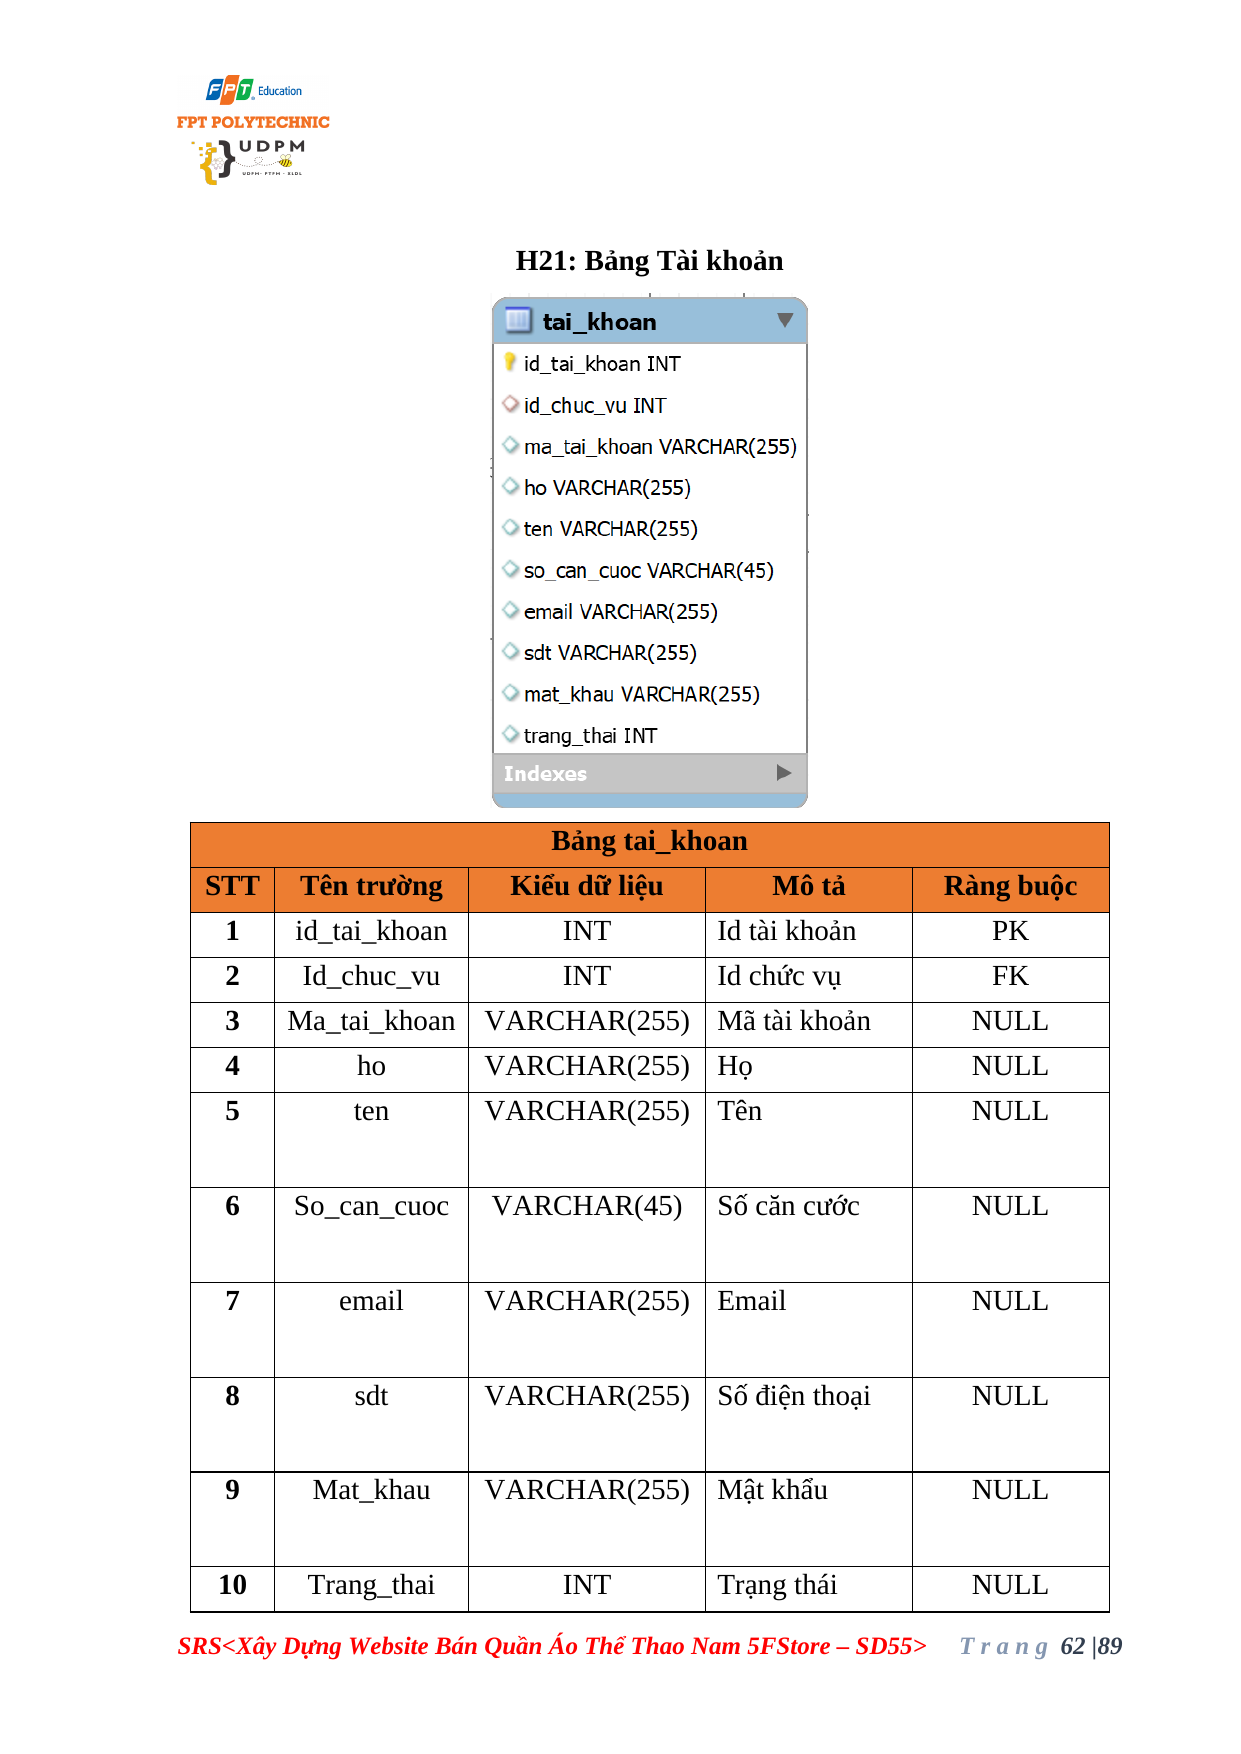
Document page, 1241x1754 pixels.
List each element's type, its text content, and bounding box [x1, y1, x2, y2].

table_cell 2 [191, 958, 274, 1002]
table_cell STT [191, 868, 274, 912]
table_cell INT [469, 913, 705, 957]
table_cell VARCHAR(255) [469, 1473, 705, 1566]
table_cell Ràng buộc [913, 868, 1109, 912]
table_cell id_tai_khoan [275, 913, 468, 957]
table_cell Ma_tai_khoan [275, 1003, 468, 1047]
table_cell sdt [275, 1378, 468, 1471]
table_cell 3 [191, 1003, 274, 1047]
table_cell 10 [191, 1567, 274, 1611]
table_cell Id_chuc_vu [275, 958, 468, 1002]
table_cell Mã tài khoản [706, 1003, 912, 1047]
table_cell NULL [913, 1093, 1109, 1187]
table_cell ho [275, 1048, 468, 1092]
table_cell NULL [913, 1188, 1109, 1282]
table_cell 7 [191, 1283, 274, 1377]
table_cell Kiểu dữ liệu [469, 868, 705, 912]
table_cell email [275, 1283, 468, 1377]
table_cell VARCHAR(255) [469, 1093, 705, 1187]
table_cell VARCHAR(45) [469, 1188, 705, 1282]
table_cell Mat_khau [275, 1473, 468, 1566]
table_cell Trạng thái [706, 1567, 912, 1611]
table_cell NULL [913, 1048, 1109, 1092]
picture [177, 75, 330, 128]
table_cell INT [469, 1567, 705, 1611]
table_cell NULL [913, 1567, 1109, 1611]
table_header Bảng tai_khoan [191, 823, 1109, 867]
table_cell NULL [913, 1473, 1109, 1566]
table_cell Tên trường [275, 868, 468, 912]
table_cell VARCHAR(255) [469, 1003, 705, 1047]
table_cell VARCHAR(255) [469, 1283, 705, 1377]
table_cell Tên [706, 1093, 912, 1187]
table_cell Họ [706, 1048, 912, 1092]
table_cell Mật khẩu [706, 1473, 912, 1566]
table_cell ten [275, 1093, 468, 1187]
table_cell NULL [913, 1378, 1109, 1471]
table_cell 9 [191, 1473, 274, 1566]
table_cell 5 [191, 1093, 274, 1187]
table_cell Mô tả [706, 868, 912, 912]
table_cell 8 [191, 1378, 274, 1471]
table_cell INT [469, 958, 705, 1002]
table_cell 4 [191, 1048, 274, 1092]
table_cell Số điện thoại [706, 1378, 912, 1471]
table_cell Số căn cước [706, 1188, 912, 1282]
table_cell So_can_cuoc [275, 1188, 468, 1282]
table_cell VARCHAR(255) [469, 1048, 705, 1092]
table_cell 6 [191, 1188, 274, 1282]
table_cell FK [913, 958, 1109, 1002]
table_cell Id tài khoản [706, 913, 912, 957]
table_cell PK [913, 913, 1109, 957]
table_cell Trang_thai [275, 1567, 468, 1611]
table_cell Email [706, 1283, 912, 1377]
table_cell Id chức vụ [706, 958, 912, 1002]
table_cell 1 [191, 913, 274, 957]
table_cell NULL [913, 1283, 1109, 1377]
picture [490, 293, 809, 808]
table_cell VARCHAR(255) [469, 1378, 705, 1471]
table_cell NULL [913, 1003, 1109, 1047]
text H21: Bảng Tài khoản [177, 243, 1122, 276]
picture [177, 129, 335, 196]
